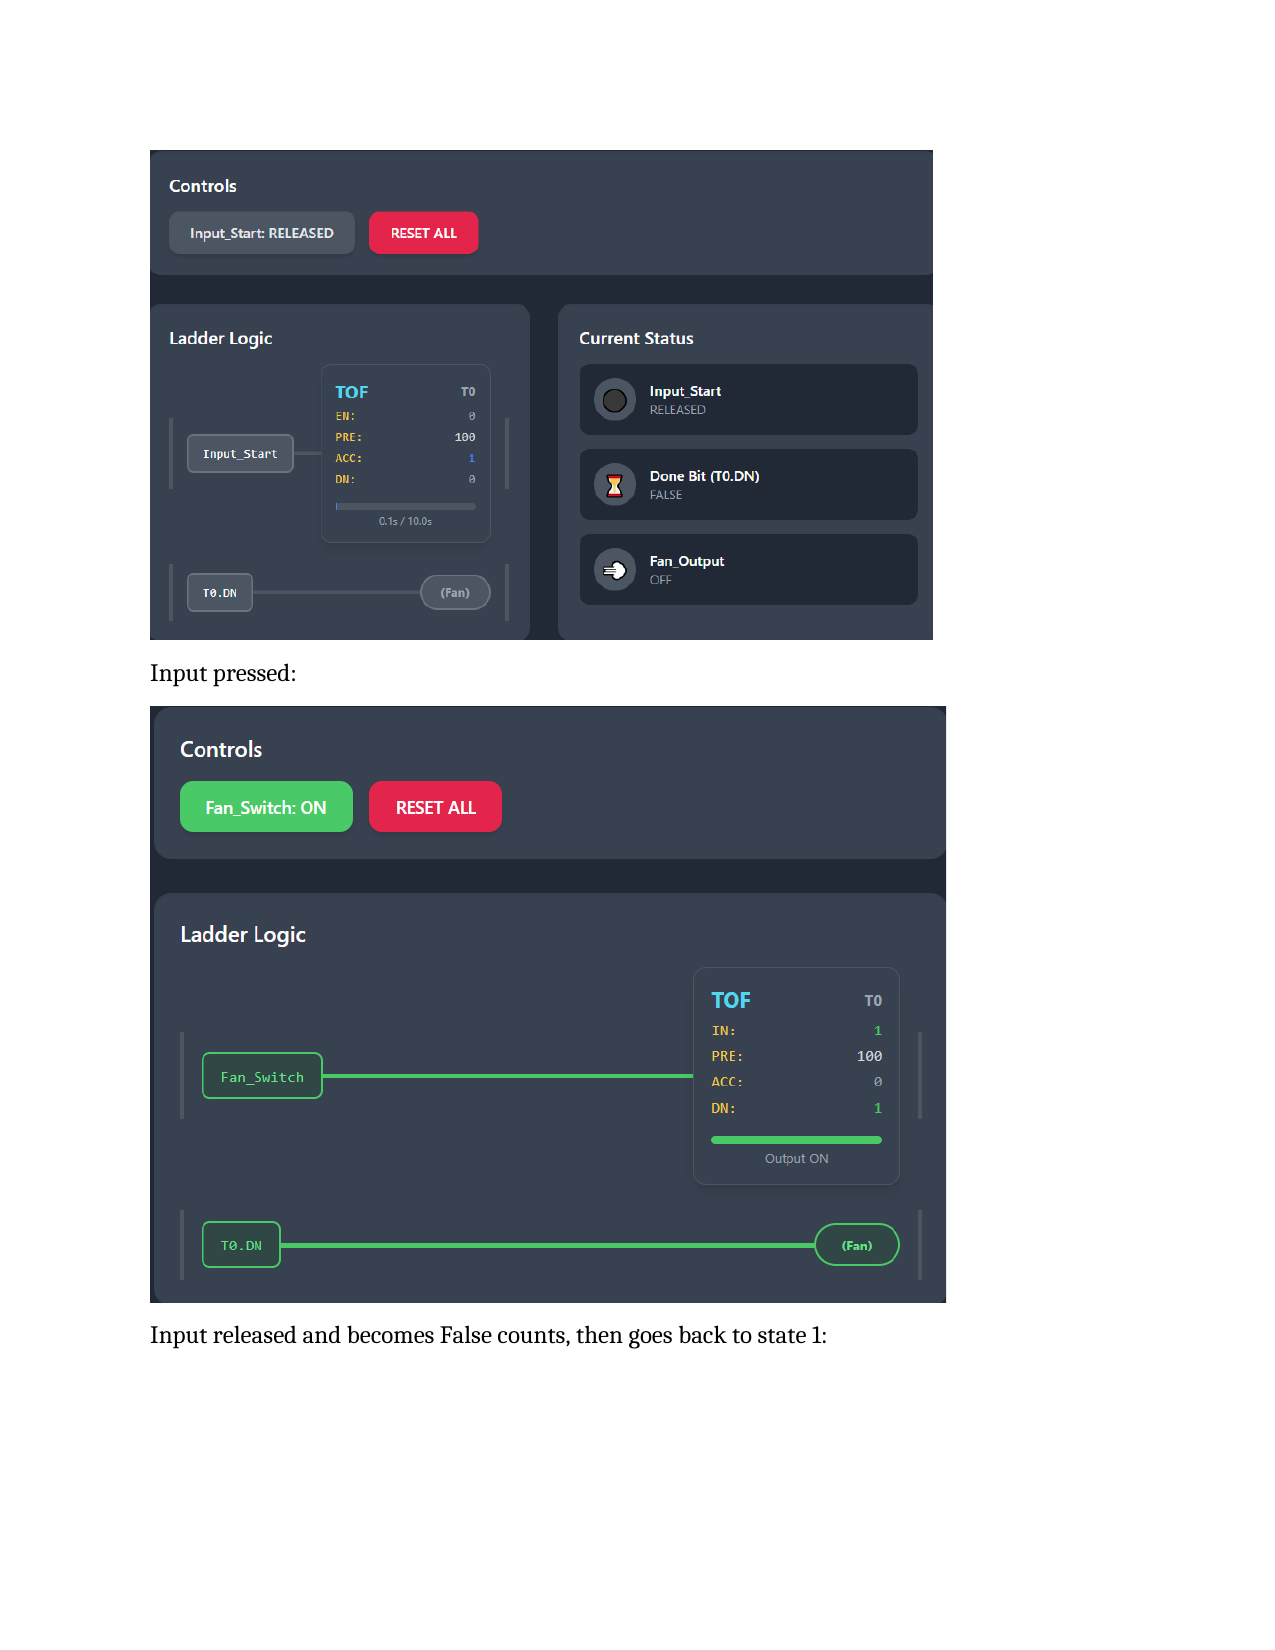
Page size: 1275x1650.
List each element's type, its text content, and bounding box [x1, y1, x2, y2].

text Input released and becomes False counts, then goes back to state 1: [150, 1321, 1125, 1350]
picture [150, 150, 933, 640]
text Input pressed: [150, 658, 1125, 687]
picture [150, 706, 947, 1303]
